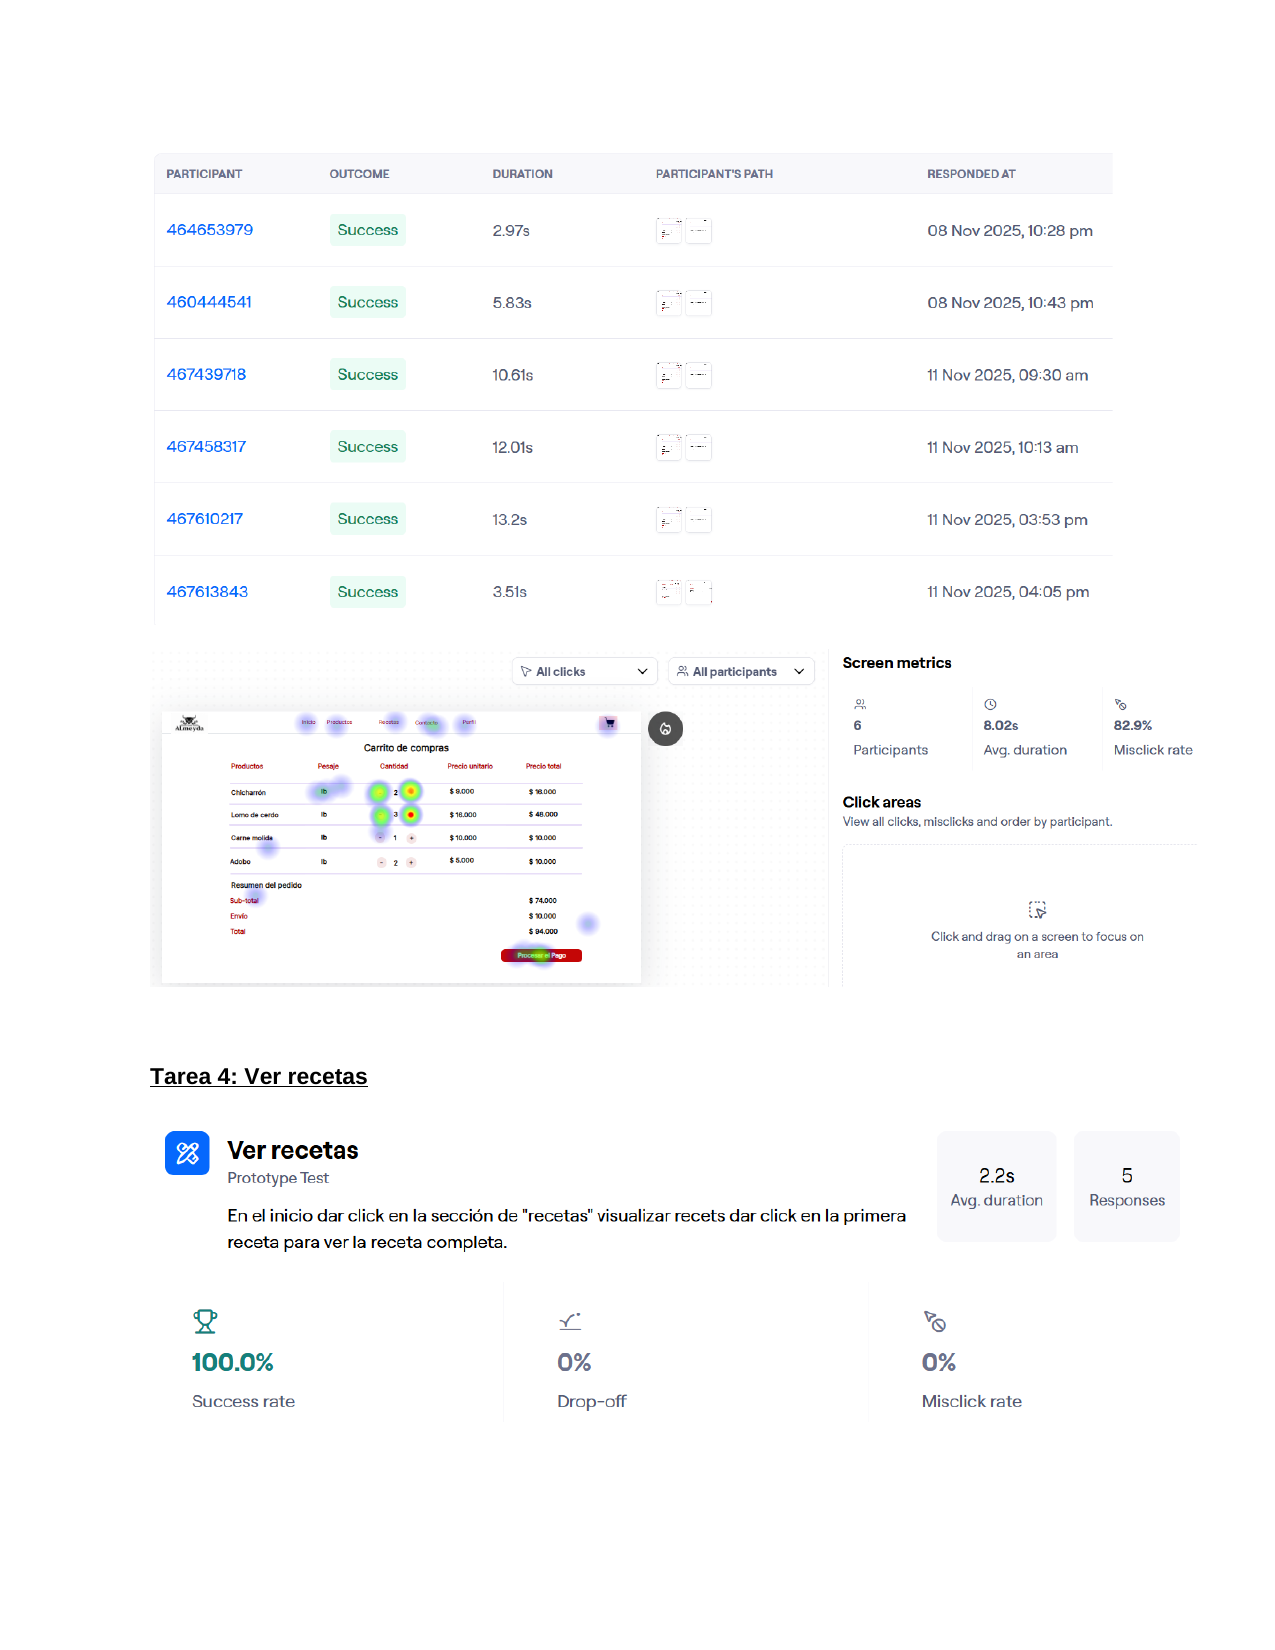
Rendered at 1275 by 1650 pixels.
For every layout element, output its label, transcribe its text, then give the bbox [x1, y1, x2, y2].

picture [150, 649, 1198, 987]
picture [150, 1113, 1191, 1422]
picture [150, 150, 1113, 625]
text Tarea 4: Ver recetas [150, 1063, 1125, 1089]
